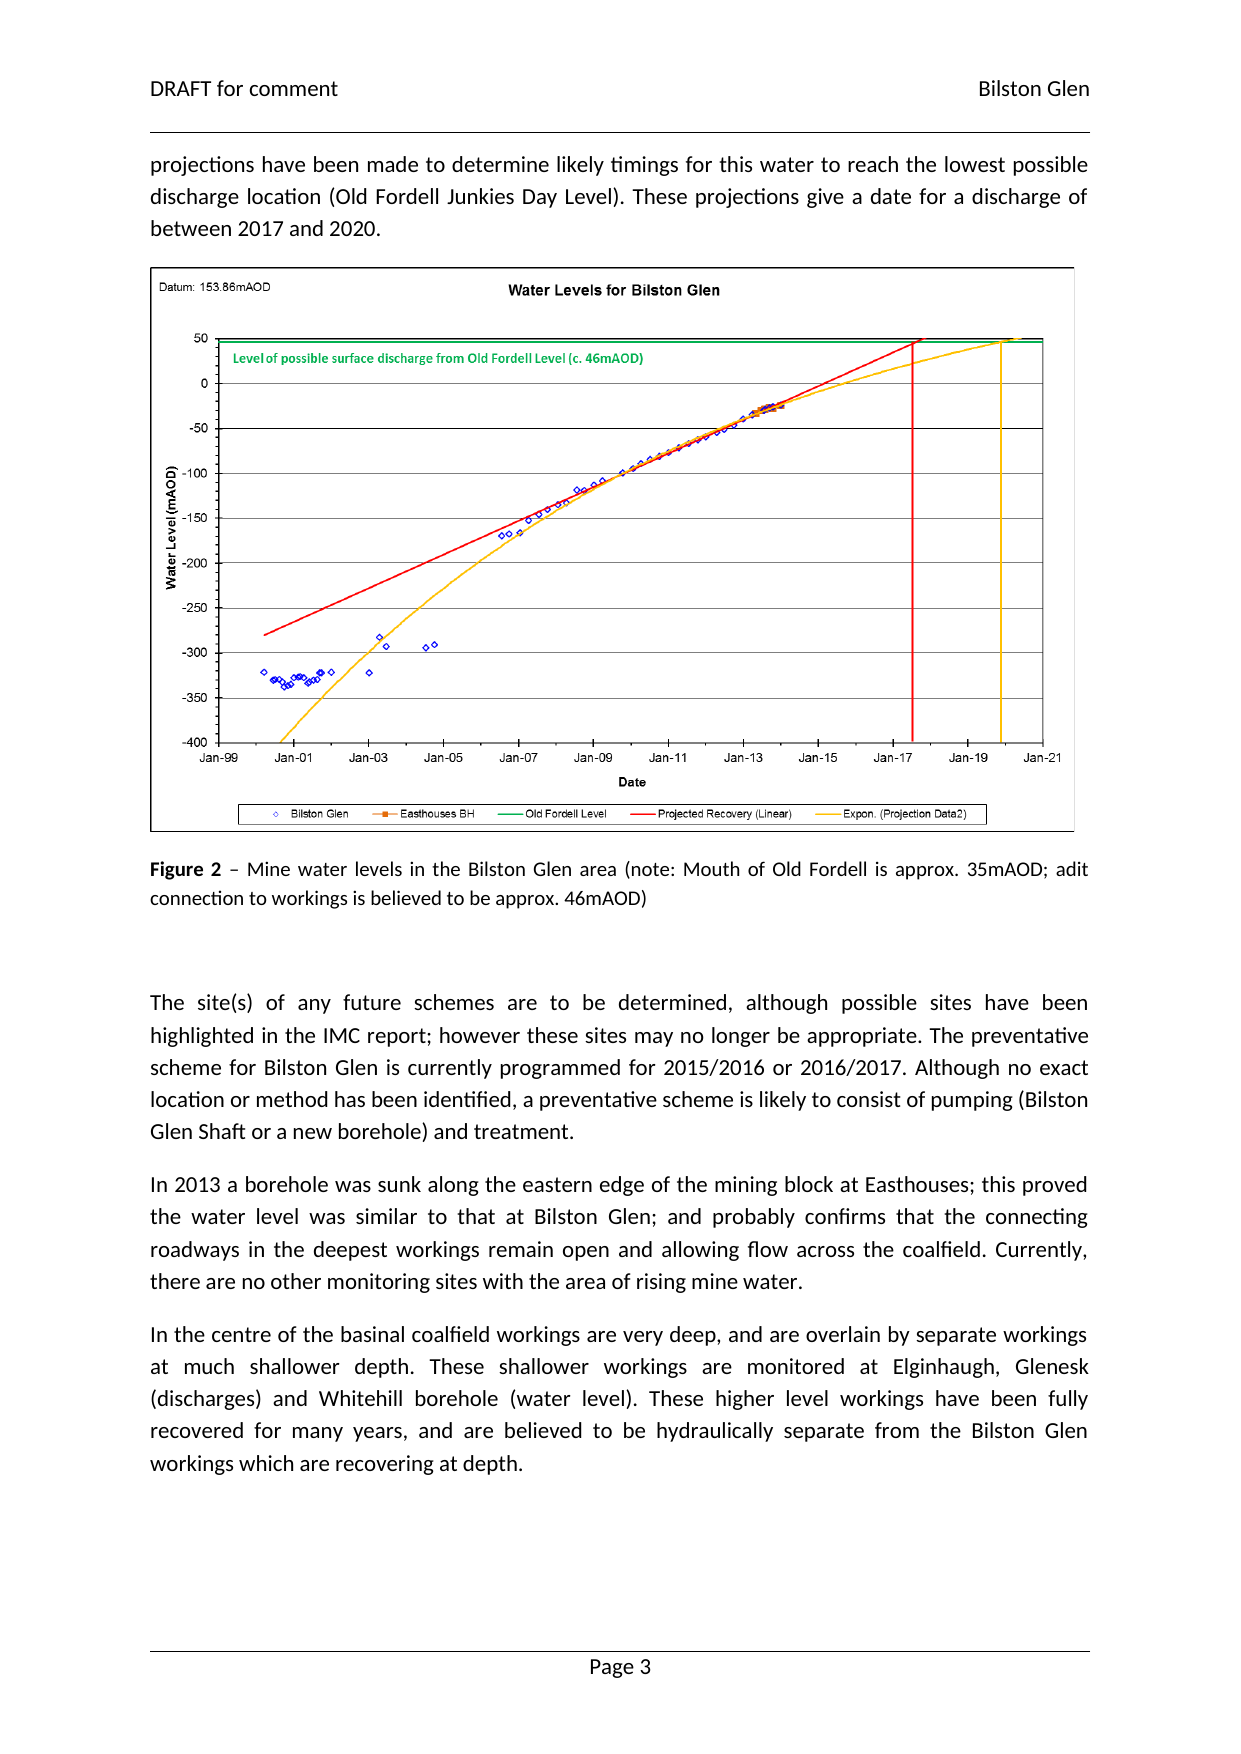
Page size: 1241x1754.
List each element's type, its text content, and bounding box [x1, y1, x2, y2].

text Figure 2 – Mine water levels in the Bilston Glen area (note: Mouth of Old Fordell is approx. 35mAOD; adit connection to workings is believed to be approx. 46mAOD) [150, 856, 1090, 911]
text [150, 150, 1090, 242]
text In 2013 a borehole was sunk along the eastern edge of the mining block at Easthouses; this proved the water level was similar to that at Bilston Glen; and probably confirms that the connecting roadways in the deepest workings remain open and allowing flow across the coalfield. Currently, there are no other monitoring sites with the area of rising mine water. [150, 1170, 1090, 1295]
text The site(s) of any future schemes are to be determined, although possible sites have been highlighted in the IMC report; however these sites may no longer be appropriate. The preventative scheme for Bilston Glen is currently programmed for 2015/2016 or 2016/2017. Although no exact location or method has been identified, a preventative scheme is likely to consist of pumping (Bilston Glen Shaft or a new borehole) and treatment. [150, 988, 1090, 1145]
text In the centre of the basinal coalfield workings are very deep, and are overlain by separate workings at much shallower depth. These shallower workings are monitored at Elginhaugh, Glenesk (discharges) and Whitehill borehole (water level). These higher level workings have been fully recovered for many years, and are believed to be hydraulically separate from the Bilston Glen workings which are recovering at depth. [150, 1320, 1090, 1477]
picture [150, 267, 1075, 832]
